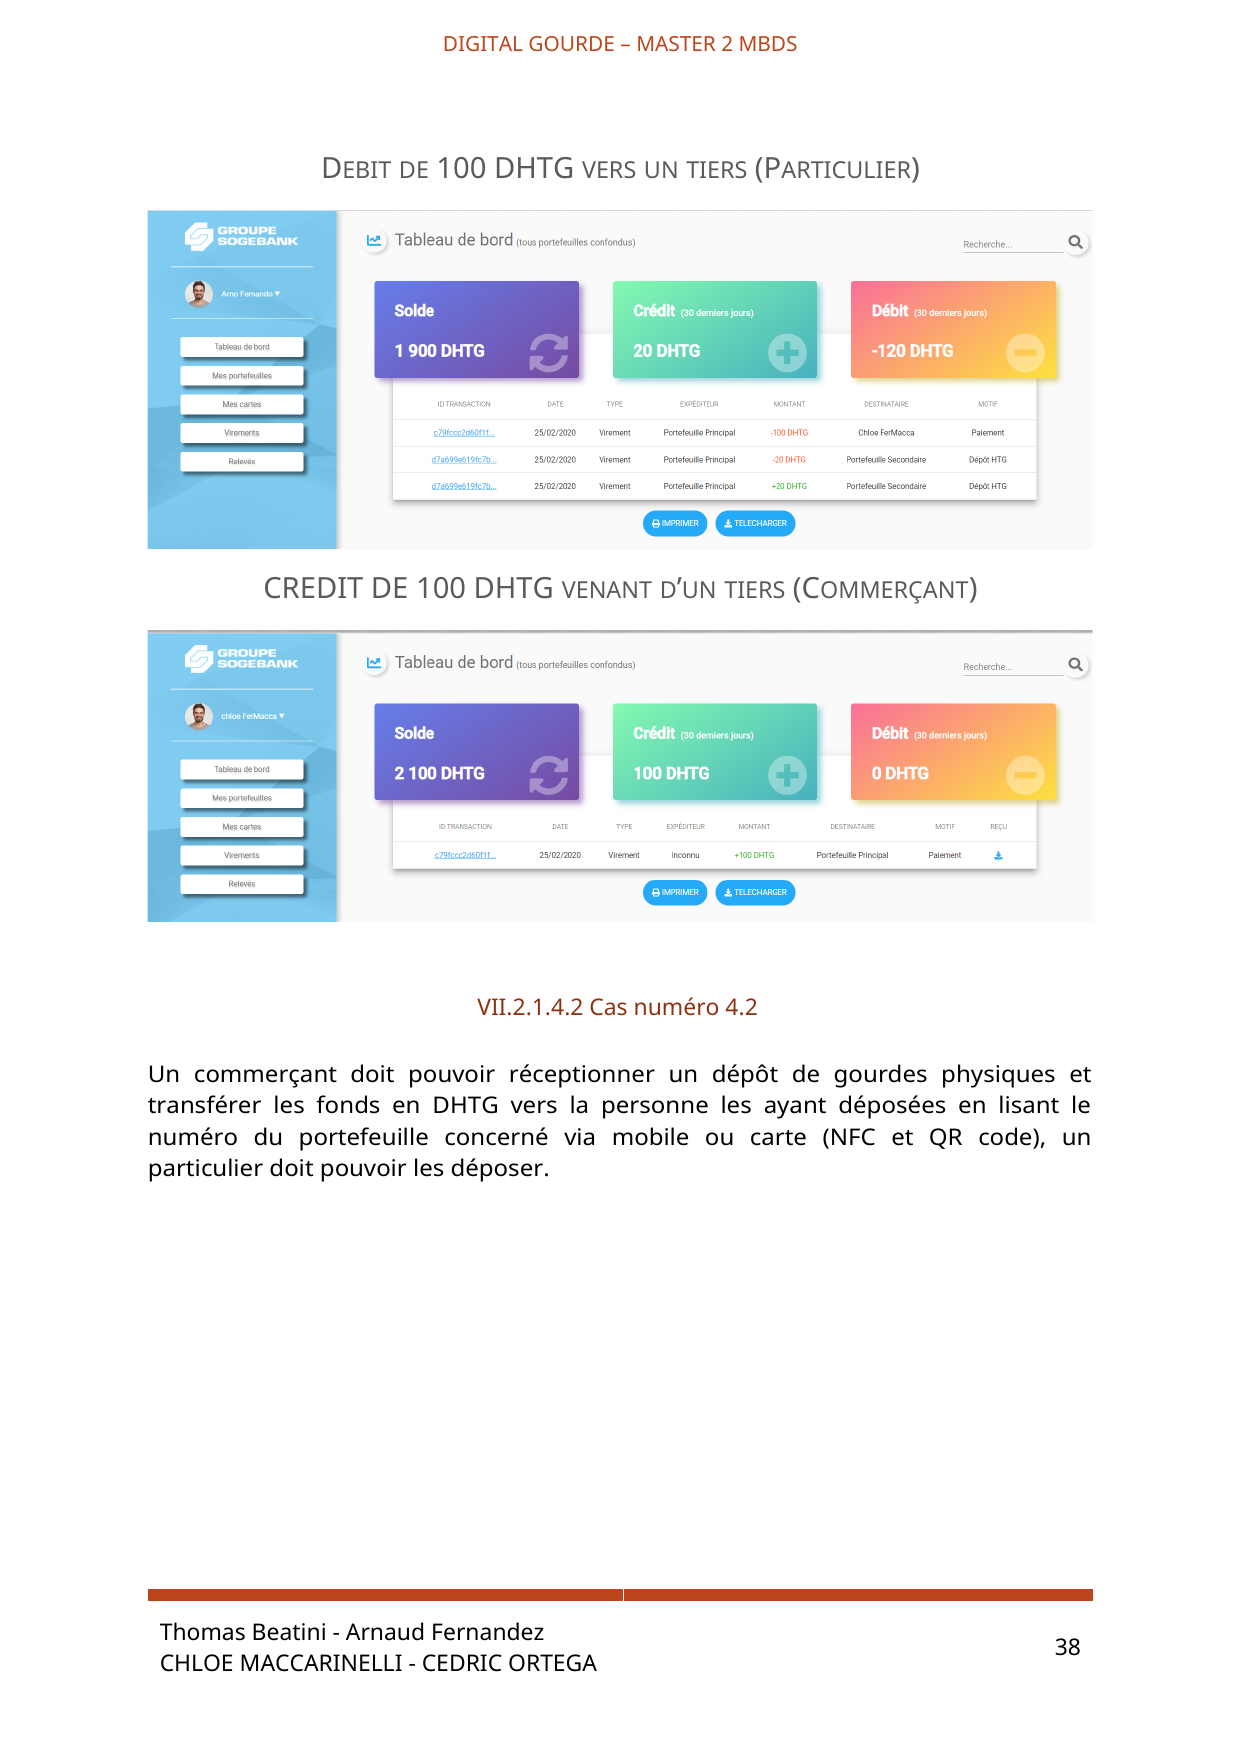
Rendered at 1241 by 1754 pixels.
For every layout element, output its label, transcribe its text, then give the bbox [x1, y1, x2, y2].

text Un commerçant doit pouvoir réceptionner un dépôt de gourdes physiques et transférer les fonds en DHTG vers la personne les ayant déposées en lisant le numéro du portefeuille concerné via mobile ou carte (NFC et QR code), un particulier doit pouvoir les déposer. [148, 1058, 1093, 1183]
picture [147, 630, 1093, 922]
subtitle VII.2.1.4.2 Cas numéro 4.2 [477, 991, 1093, 1056]
text Debit de 100 DHTG vers un tiers (Particulier) [245, 148, 995, 187]
picture [147, 210, 1093, 549]
text CREDIT DE 100 DHTG venant d’un tiers (Commerçant) [245, 568, 995, 607]
